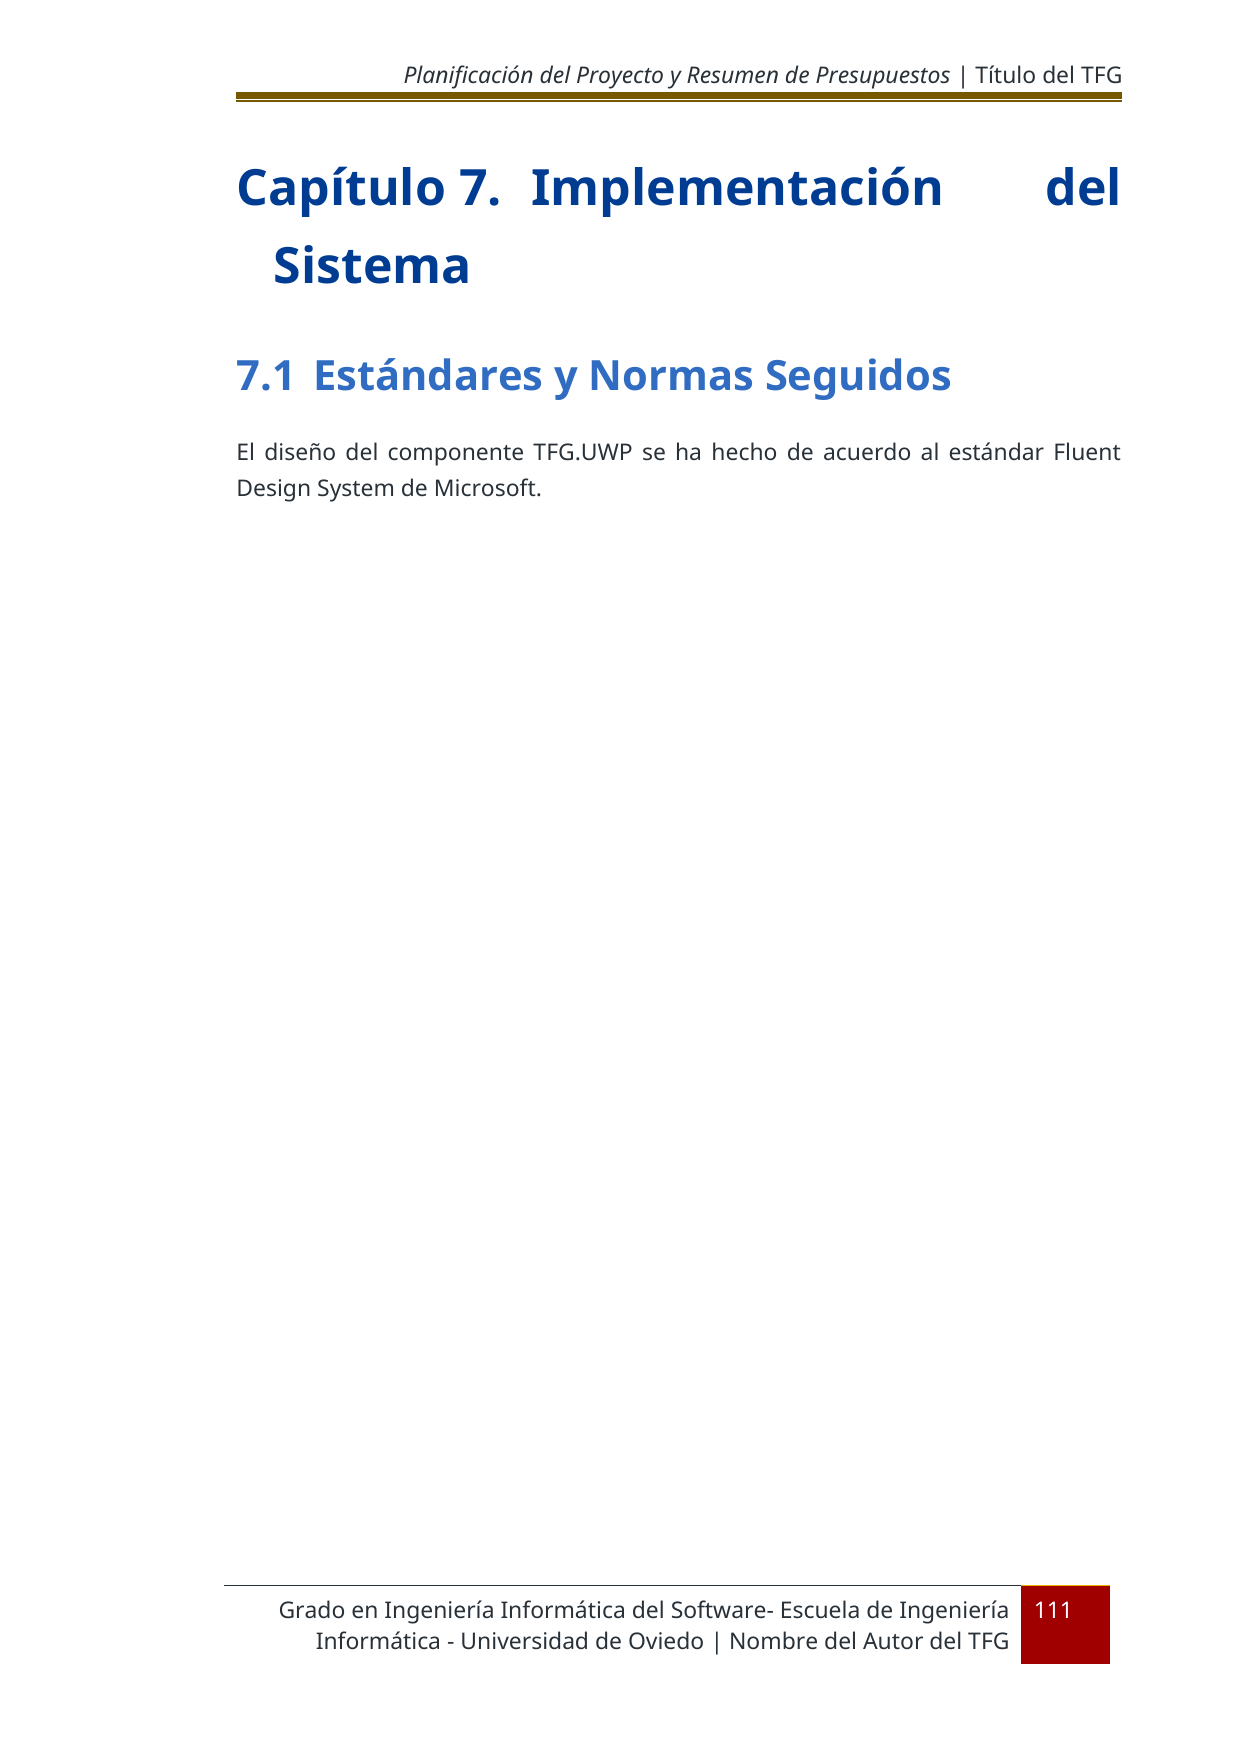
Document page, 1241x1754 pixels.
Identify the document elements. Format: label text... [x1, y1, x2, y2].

text El diseño del componente TFG.UWP se ha hecho de acuerdo al estándar Fluent Design System de Microsoft. [236, 436, 1122, 503]
subtitle Estándares y Normas Seguidos [236, 346, 1122, 403]
subtitle Implementación del Sistema [236, 152, 1122, 298]
